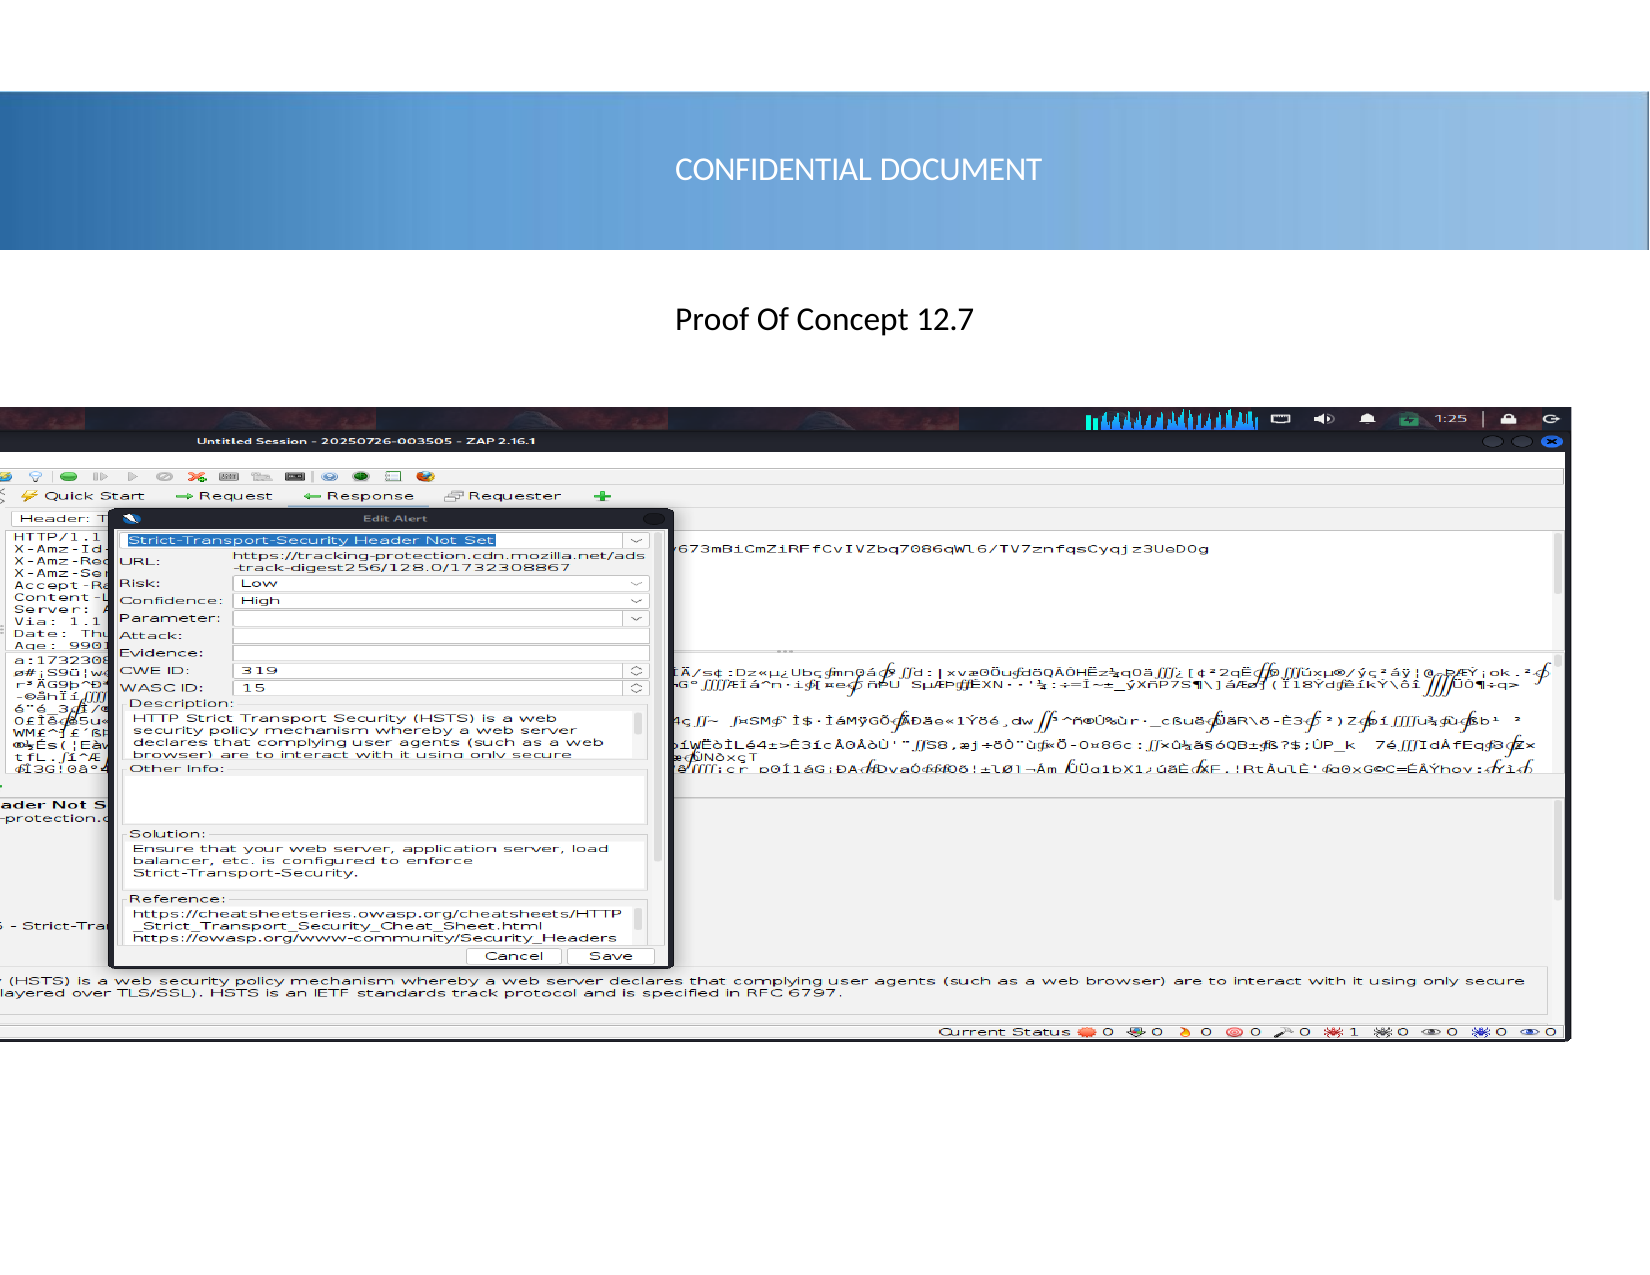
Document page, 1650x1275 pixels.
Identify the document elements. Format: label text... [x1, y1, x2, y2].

text Proof Of Concept 12.7 [0, 298, 1650, 339]
picture [0, 188, 1649, 250]
picture [0, 407, 1572, 1042]
picture [0, 91, 1649, 148]
text CONFIDENTIAL DOCUMENT [0, 148, 1650, 188]
